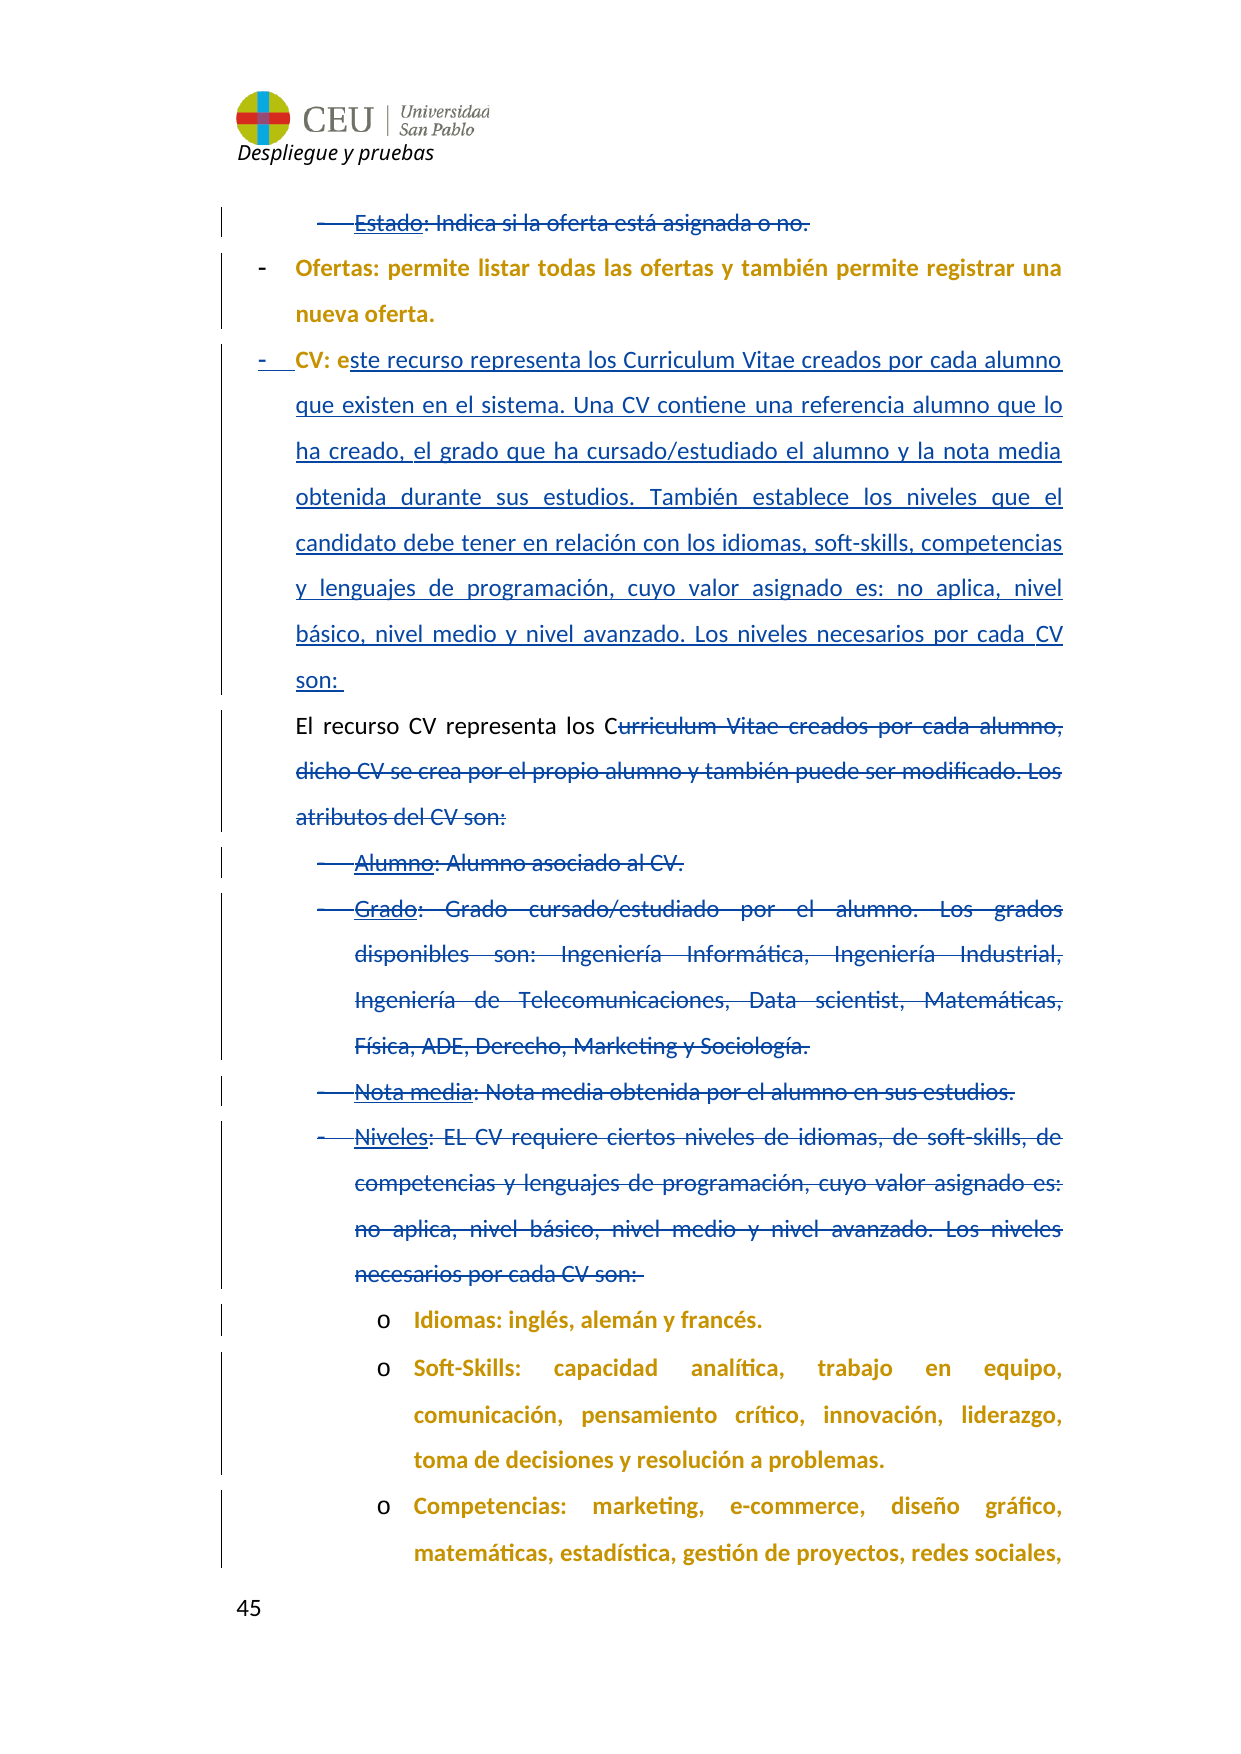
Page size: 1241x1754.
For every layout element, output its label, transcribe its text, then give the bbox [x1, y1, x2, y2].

list Idiomas: inglés, alemán y francés. [376, 1304, 1063, 1336]
list Soft-Skills: capacidad analítica, trabajo en equipo, comunicación, pensamiento crítico, innovación, liderazgo, toma de decisiones y resolución a problemas. [376, 1352, 1063, 1475]
list CV: e [258, 344, 1063, 694]
list Ofertas: permite listar todas las ofertas y también permite registrar una nueva oferta. [258, 252, 1063, 329]
picture [235, 89, 490, 146]
